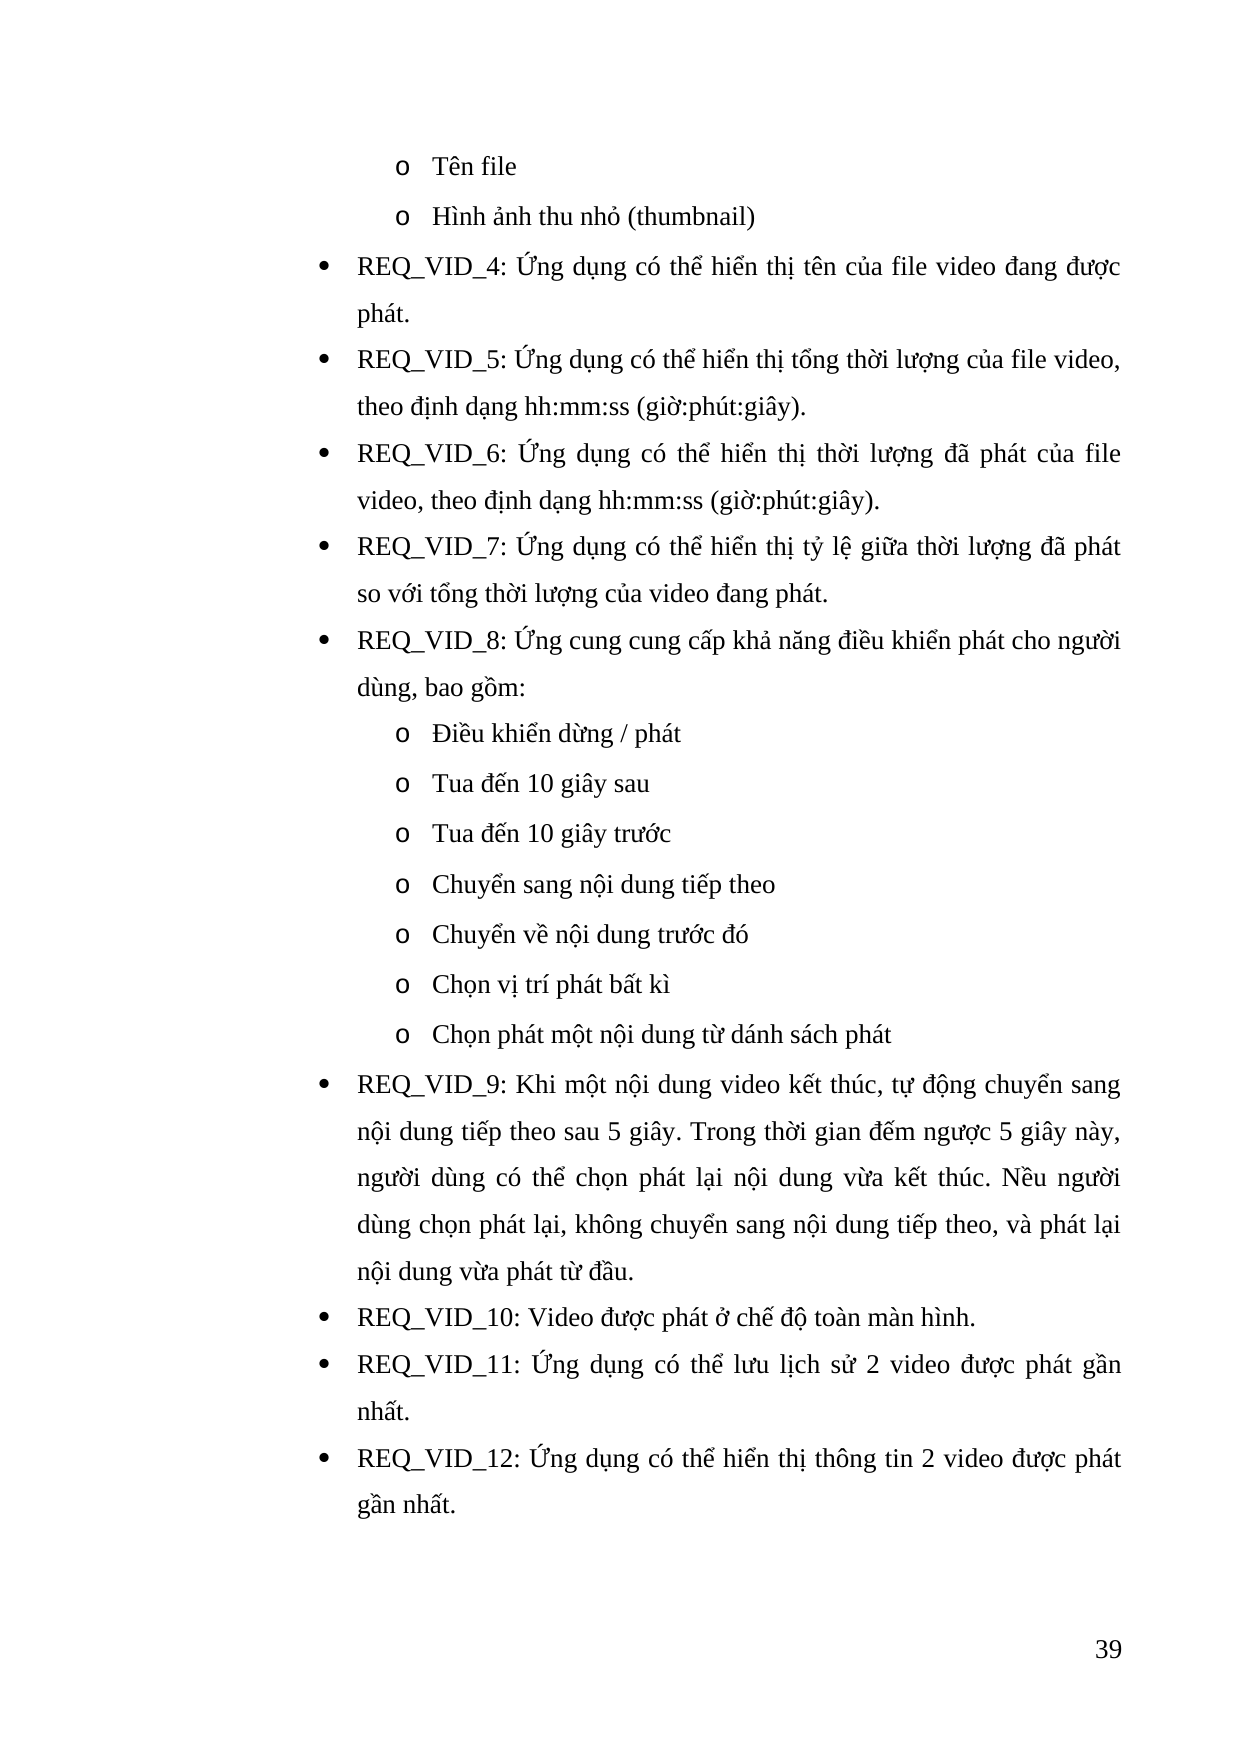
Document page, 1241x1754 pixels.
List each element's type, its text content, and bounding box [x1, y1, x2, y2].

list REQ_VID_7: Ứng dụng có thể hiển thị tỷ lệ giữa thời lượng đã phát so với tổng thời lượng của video đang phát. [319, 531, 1122, 608]
list Chọn vị trí phát bất kì [394, 968, 1122, 1001]
list REQ_VID_10: Video được phát ở chế độ toàn màn hình. [319, 1302, 1122, 1333]
list REQ_VID_12: Ứng dụng có thể hiển thị thông tin 2 video được phát gần nhất. [319, 1442, 1122, 1520]
list Điều khiển dừng / phát [394, 717, 1122, 751]
list Chuyển về nội dung trước đó [394, 918, 1122, 951]
list Tua đến 10 giây trước [394, 818, 1122, 851]
list REQ_VID_11: Ứng dụng có thể lưu lịch sử 2 video được phát gần nhất. [319, 1348, 1122, 1426]
list REQ_VID_9: Khi một nội dung video kết thúc, tự động chuyển sang nội dung tiếp theo sau 5 giây. Trong thời gian đếm ngược 5 giây này, người dùng có thể chọn phát lại nội dung vừa kết thúc. Nều người dùng chọn phát lại, không chuyển sang nội dung tiếp theo, và phát lại nội dung vừa phát từ đầu. [319, 1068, 1122, 1286]
list REQ_VID_6: Ứng dụng có thể hiển thị thời lượng đã phát của file video, theo định dạng hh:mm:ss (giờ:phút:giây). [319, 437, 1122, 515]
list Chọn phát một nội dung từ dánh sách phát [394, 1018, 1122, 1051]
list Tua đến 10 giây sau [394, 767, 1122, 801]
list REQ_VID_8: Ứng cung cung cấp khả năng điều khiển phát cho người dùng, bao gồm: [319, 624, 1122, 702]
list REQ_VID_4: Ứng dụng có thể hiển thị tên của file video đang được phát. [319, 250, 1122, 328]
list Hình ảnh thu nhỏ (thumbnail) [394, 200, 1122, 233]
list Chuyển sang nội dung tiếp theo [394, 868, 1122, 901]
list Tên file [394, 150, 1122, 183]
list REQ_VID_5: Ứng dụng có thể hiển thị tổng thời lượng của file video, theo định dạng hh:mm:ss (giờ:phút:giây). [319, 344, 1122, 422]
